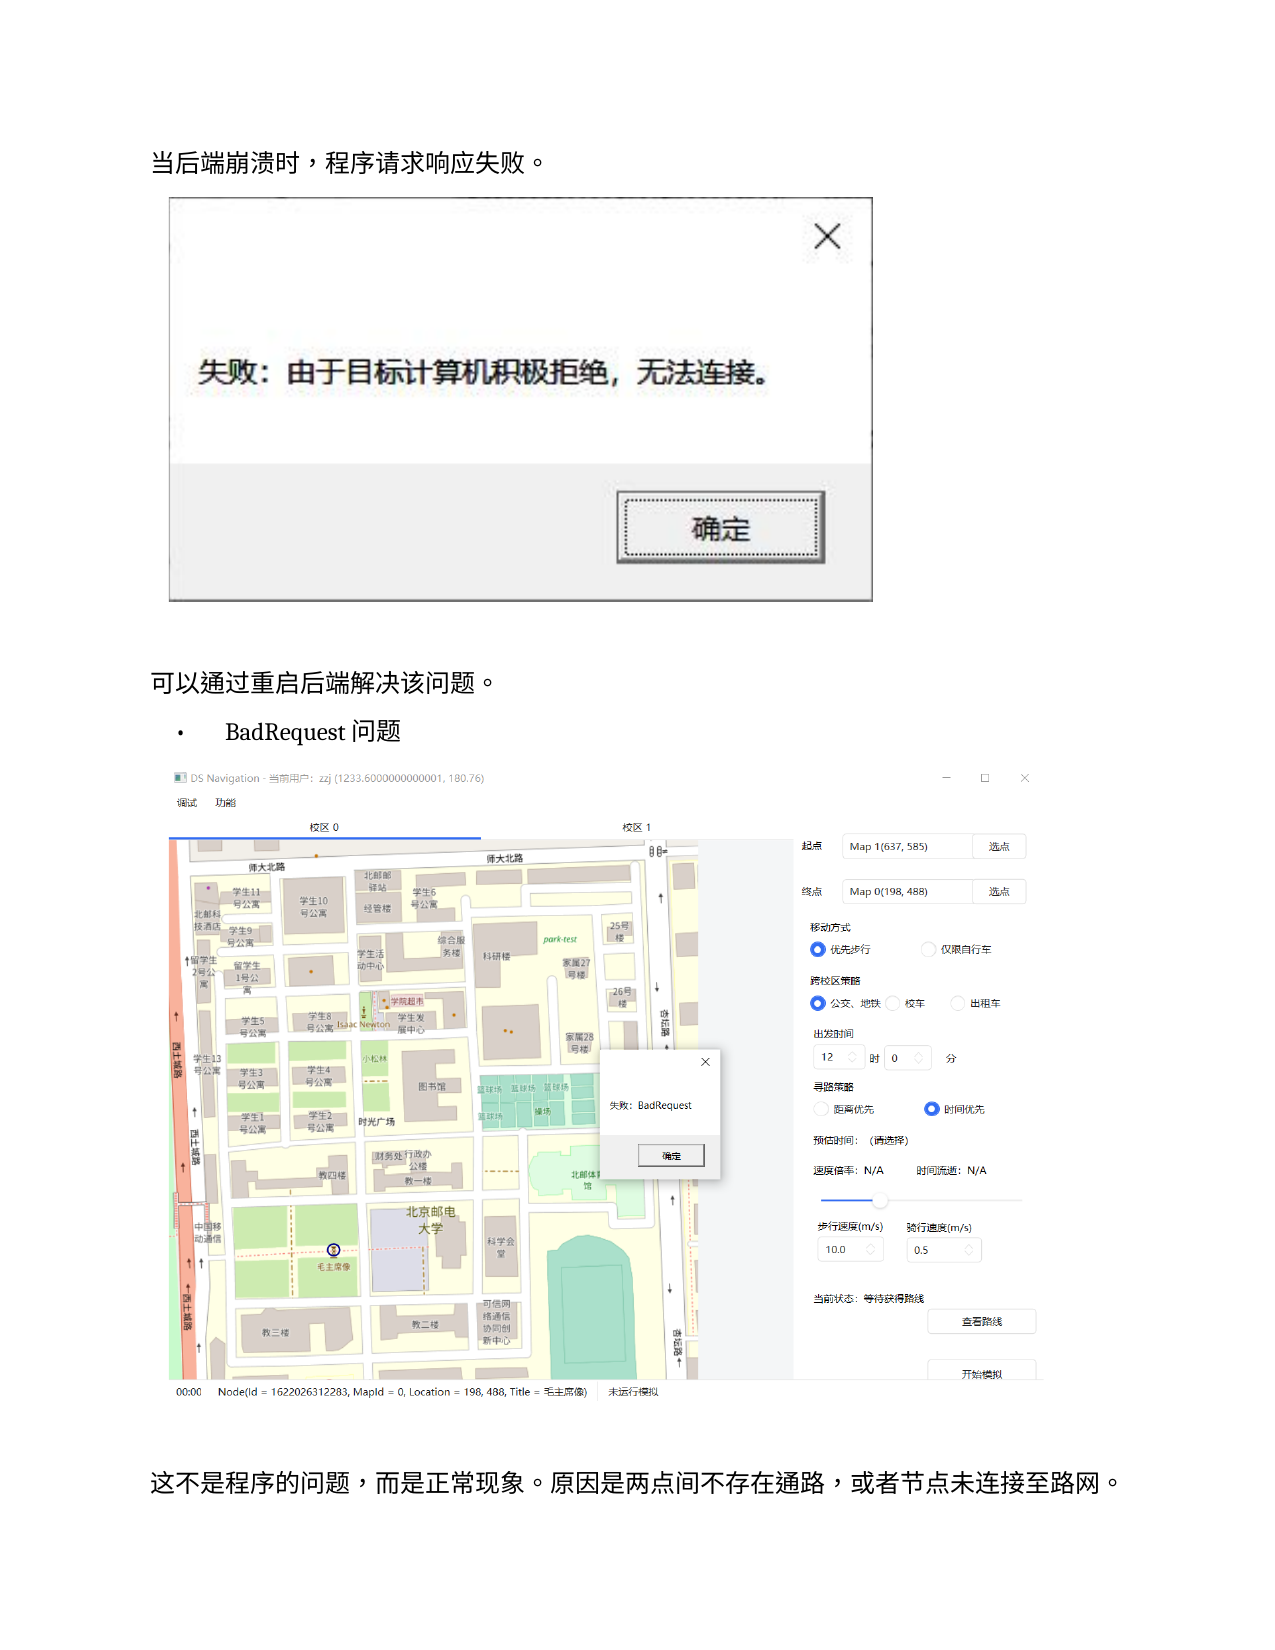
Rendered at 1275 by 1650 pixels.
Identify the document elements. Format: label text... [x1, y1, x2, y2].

picture [168, 197, 873, 602]
list BadRequest问题 [175, 717, 1125, 746]
text 可以通过重启后端解决该问题。 [150, 670, 1125, 699]
text 当后端崩溃时，程序请求响应失败。 [150, 150, 1125, 179]
picture [168, 767, 1044, 1402]
text 这不是程序的问题，而是正常现象。原因是两点间不存在通路，或者节点未连接至路网。 [150, 1470, 1125, 1499]
